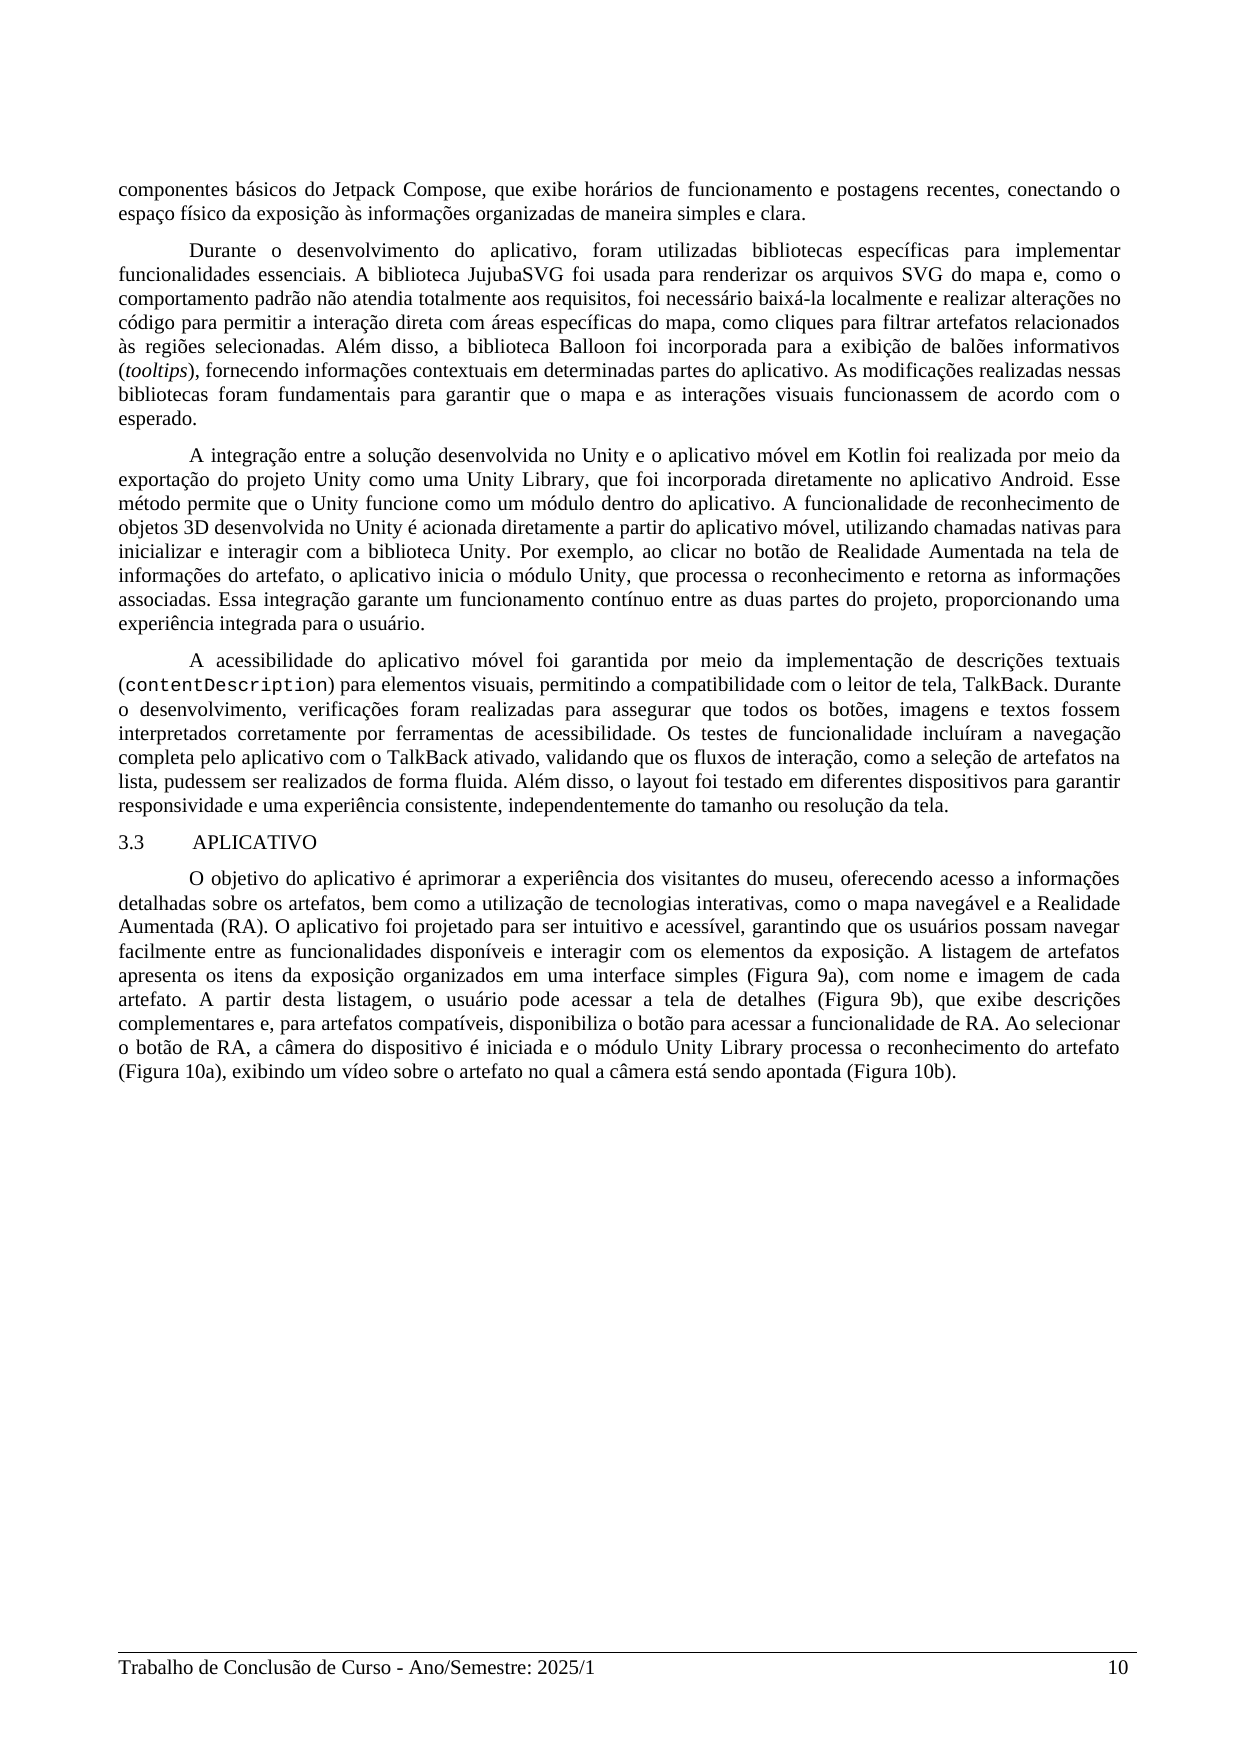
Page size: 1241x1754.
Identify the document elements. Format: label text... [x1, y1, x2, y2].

text O objetivo do aplicativo é aprimorar a experiência dos visitantes do museu, oferecendo acesso a informações detalhadas sobre os artefatos, bem como a utilização de tecnologias interativas, como o mapa navegável e a Realidade Aumentada (RA). O aplicativo foi projetado para ser intuitivo e acessível, garantindo que os usuários possam navegar facilmente entre as funcionalidades disponíveis e interagir com os elementos da exposição. A listagem de artefatos apresenta os itens da exposição organizados em uma interface simples (Figura 9a), com nome e imagem de cada artefato. A partir desta listagem, o usuário pode acessar a tela de detalhes (Figura 9b), que exibe descrições complementares e, para artefatos compatíveis, disponibiliza o botão para acessar a funcionalidade de RA. Ao selecionar o botão de RA, a câmera do dispositivo é iniciada e o módulo Unity Library processa o reconhecimento do artefato (Figura 10a), exibindo um vídeo sobre o artefato no qual a câmera está sendo apontada (Figura 10b). [118, 866, 1122, 1083]
text Durante o desenvolvimento do aplicativo, foram utilizadas bibliotecas específicas para implementar funcionalidades essenciais. A biblioteca JujubaSVG foi usada para renderizar os arquivos SVG do mapa e, como o comportamento padrão não atendia totalmente aos requisitos, foi necessário baixá-la localmente e realizar alterações no código para permitir a interação direta com áreas específicas do mapa, como cliques para filtrar artefatos relacionados às regiões selecionadas. Além disso, a biblioteca Balloon foi incorporada para a exibição de balões informativos (tooltips), fornecendo informações contextuais em determinadas partes do aplicativo. As modificações realizadas nessas bibliotecas foram fundamentais para garantir que o mapa e as interações visuais funcionassem de acordo com o esperado. [118, 238, 1122, 430]
text A acessibilidade do aplicativo móvel foi garantida por meio da implementação de descrições textuais (contentDescription) para elementos visuais, permitindo a compatibilidade com o leitor de tela, TalkBack. Durante o desenvolvimento, verificações foram realizadas para assegurar que todos os botões, imagens e textos fossem interpretados corretamente por ferramentas de acessibilidade. Os testes de funcionalidade incluíram a navegação completa pelo aplicativo com o TalkBack ativado, validando que os fluxos de interação, como a seleção de artefatos na lista, pudessem ser realizados de forma fluida. Além disso, o layout foi testado em diferentes dispositivos para garantir responsividade e uma experiência consistente, independentemente do tamanho ou resolução da tela. [118, 648, 1122, 817]
text A integração entre a solução desenvolvida no Unity e o aplicativo móvel em Kotlin foi realizada por meio da exportação do projeto Unity como uma Unity Library, que foi incorporada diretamente no aplicativo Android. Esse método permite que o Unity funcione como um módulo dentro do aplicativo. A funcionalidade de reconhecimento de objetos 3D desenvolvida no Unity é acionada diretamente a partir do aplicativo móvel, utilizando chamadas nativas para inicializar e interagir com a biblioteca Unity. Por exemplo, ao clicar no botão de Realidade Aumentada na tela de informações do artefato, o aplicativo inicia o módulo Unity, que processa o reconhecimento e retorna as informações associadas. Essa integração garante um funcionamento contínuo entre as duas partes do projeto, proporcionando uma experiência integrada para o usuário. [118, 443, 1122, 635]
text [118, 177, 1122, 225]
subtitle APLICATIVO [118, 830, 1122, 854]
